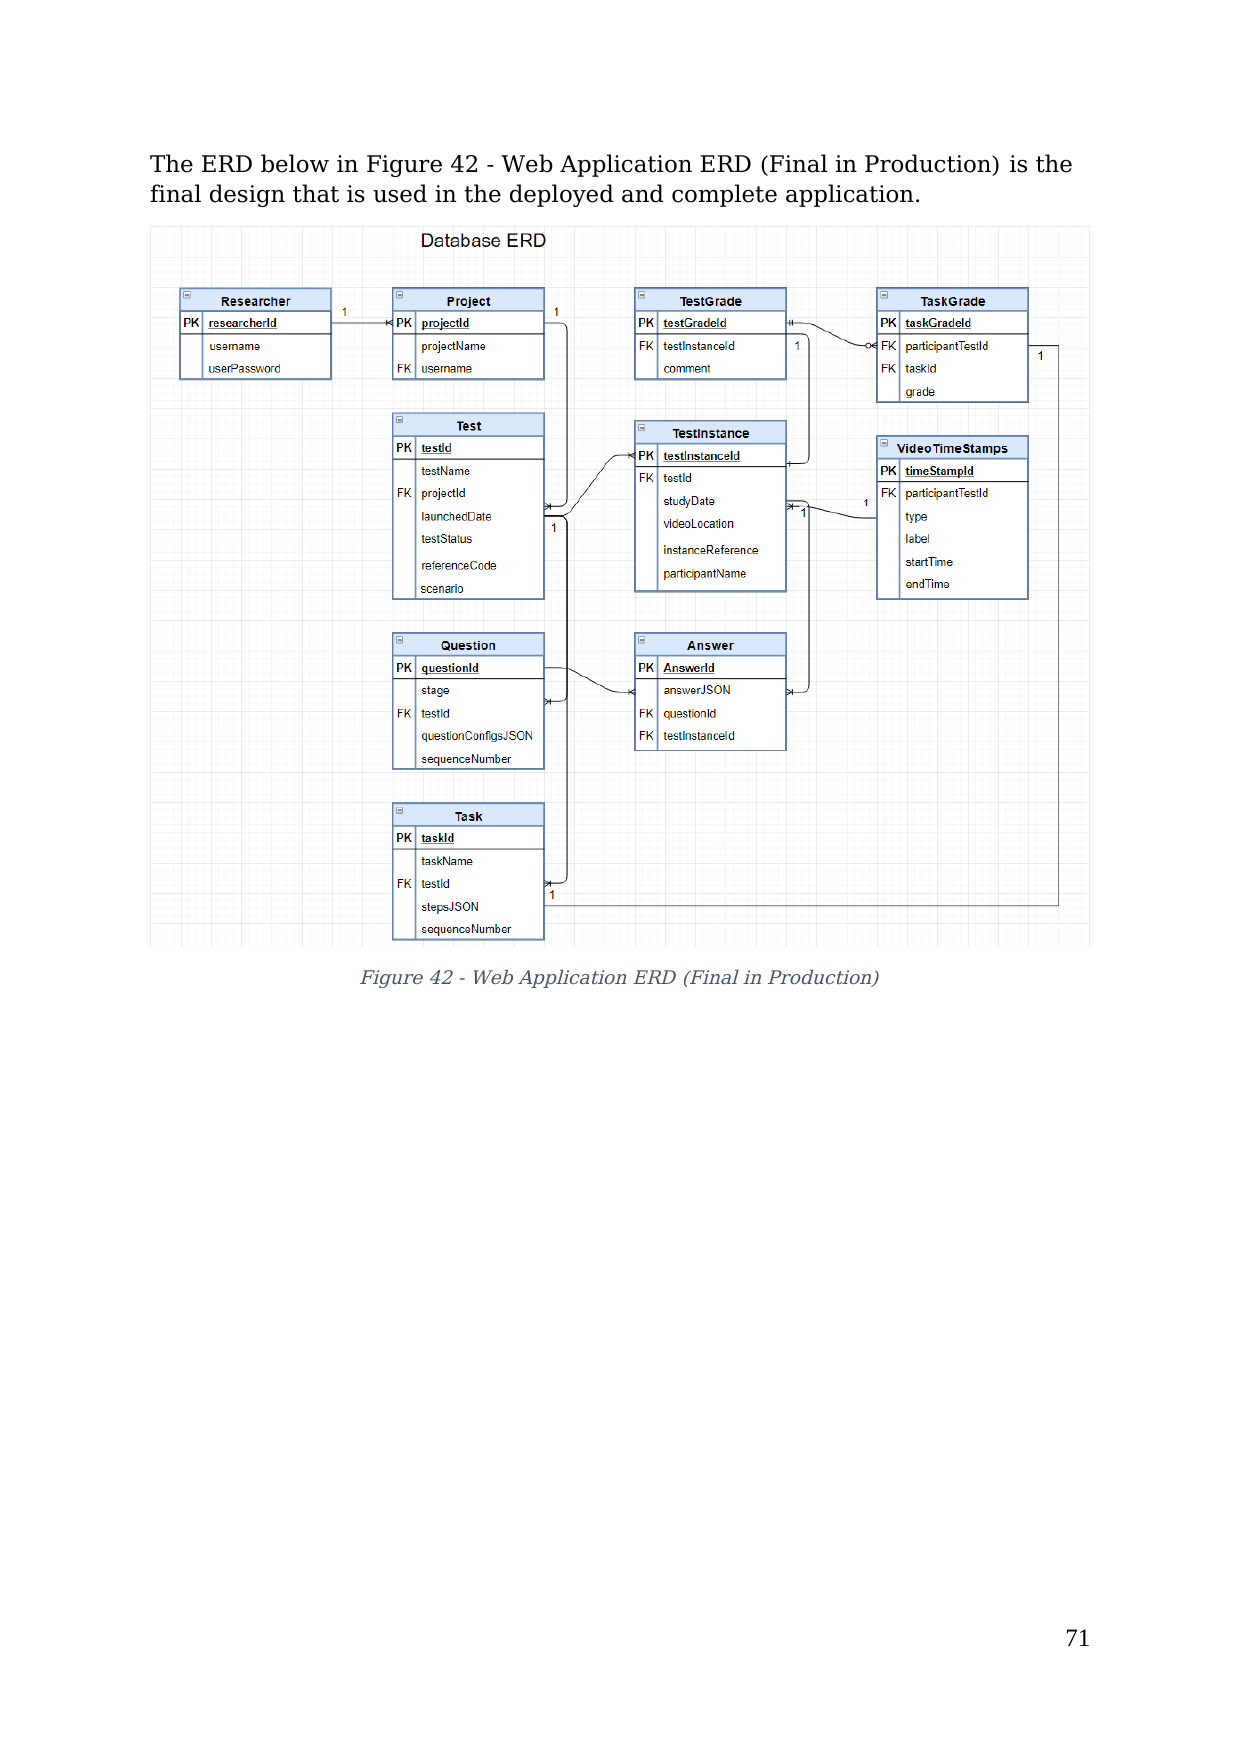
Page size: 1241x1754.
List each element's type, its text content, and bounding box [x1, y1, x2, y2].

text The ERD below in Figure 42 - Web Application ERD (Final in Production) is the final design that is used in the deployed and complete application. [150, 150, 1090, 207]
text Figure 42 - Web Application ERD (Final in Production) [150, 965, 1090, 988]
picture [150, 226, 1091, 947]
